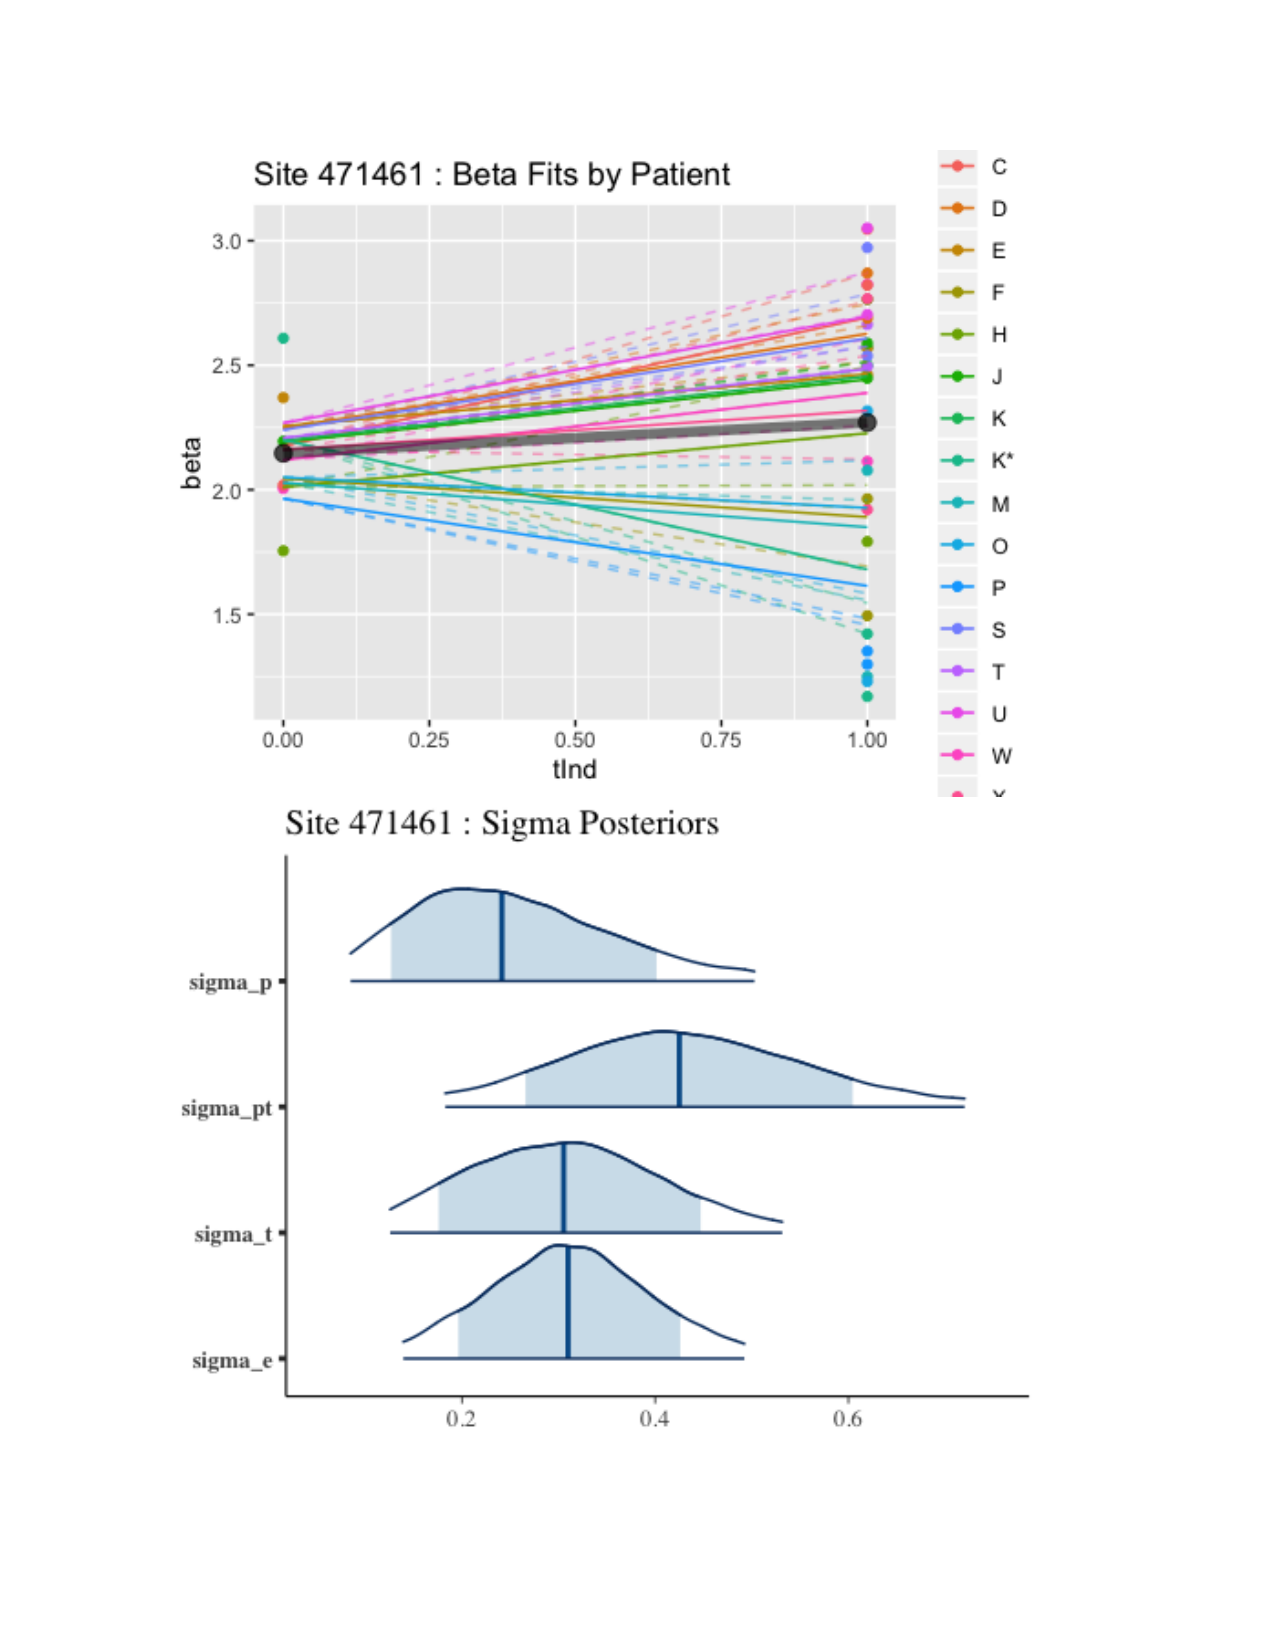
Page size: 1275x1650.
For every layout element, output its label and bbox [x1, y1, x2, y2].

picture [168, 150, 1044, 1445]
